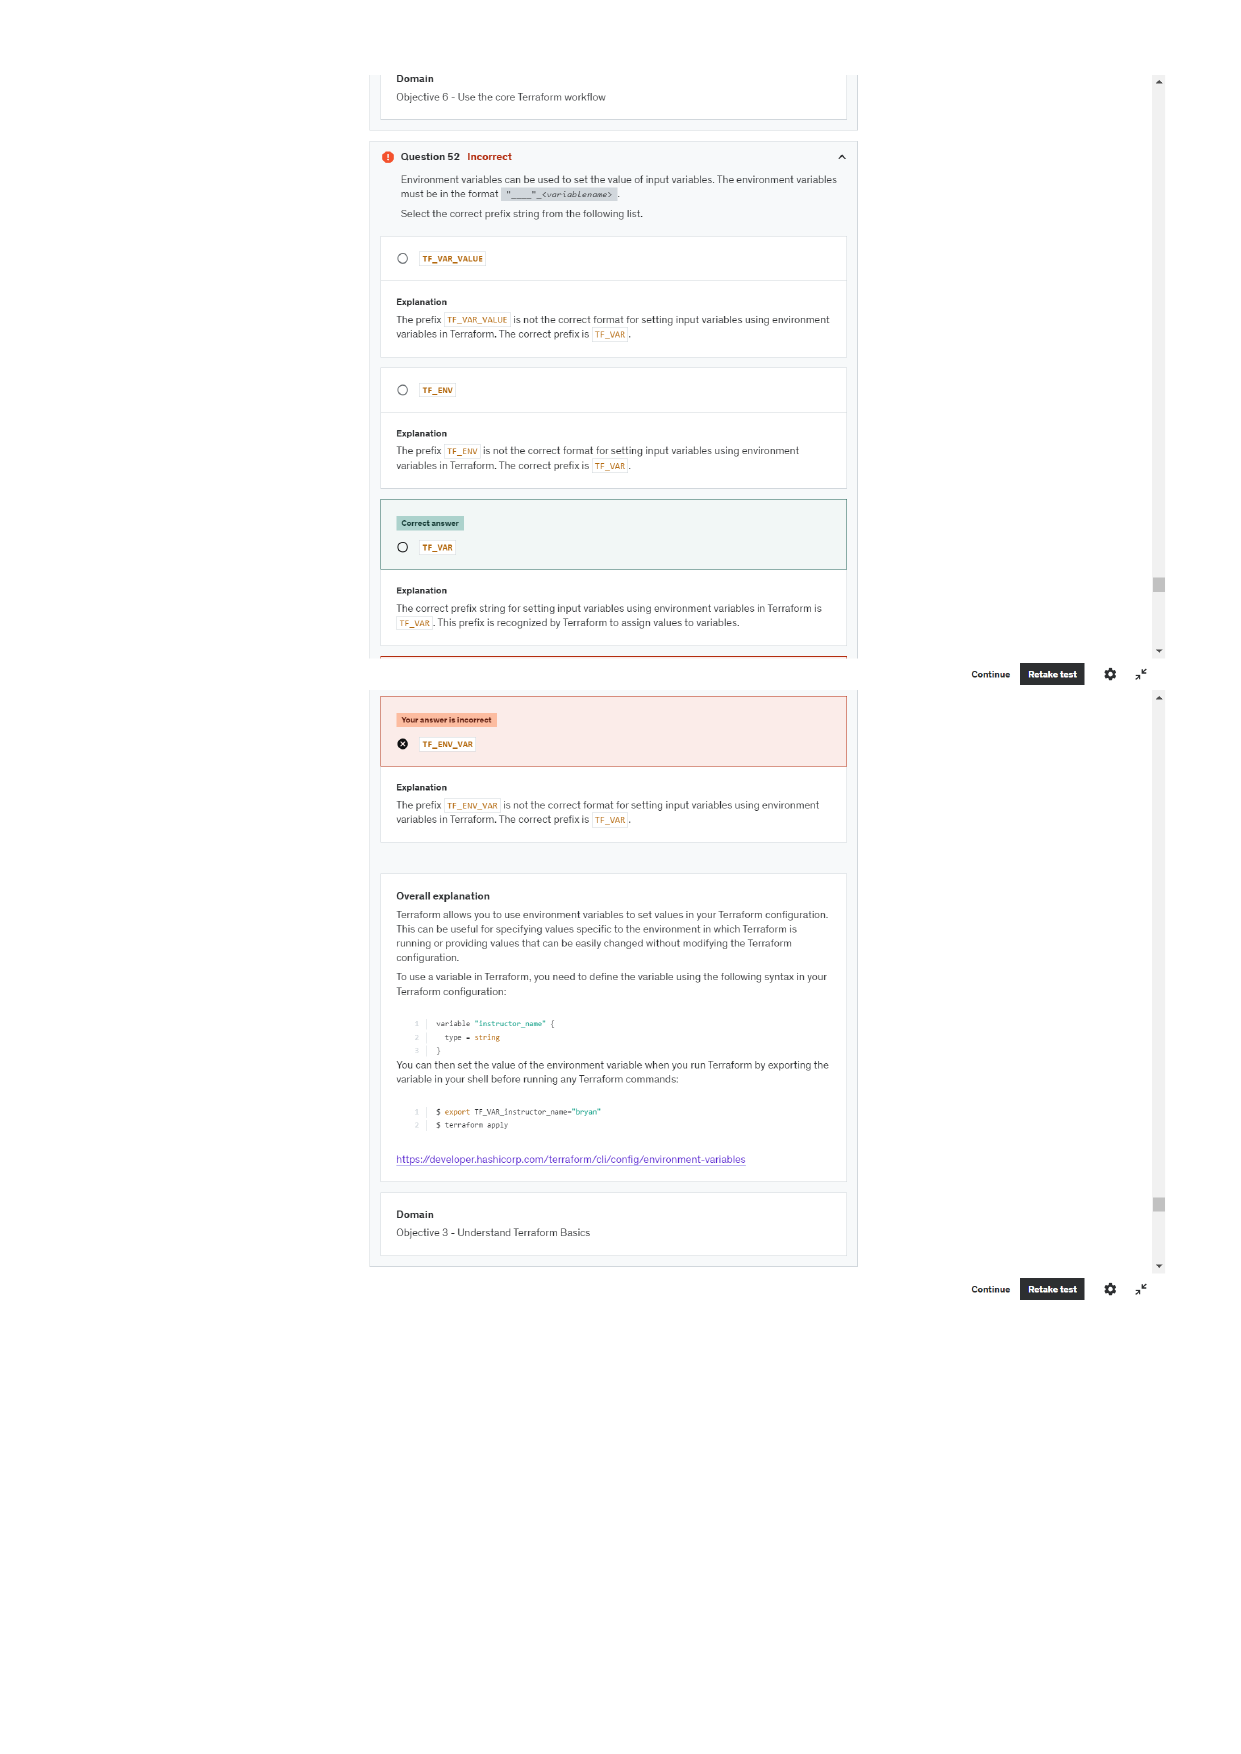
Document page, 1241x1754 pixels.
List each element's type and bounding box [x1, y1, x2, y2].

picture [75, 690, 1166, 1304]
picture [75, 75, 1166, 689]
